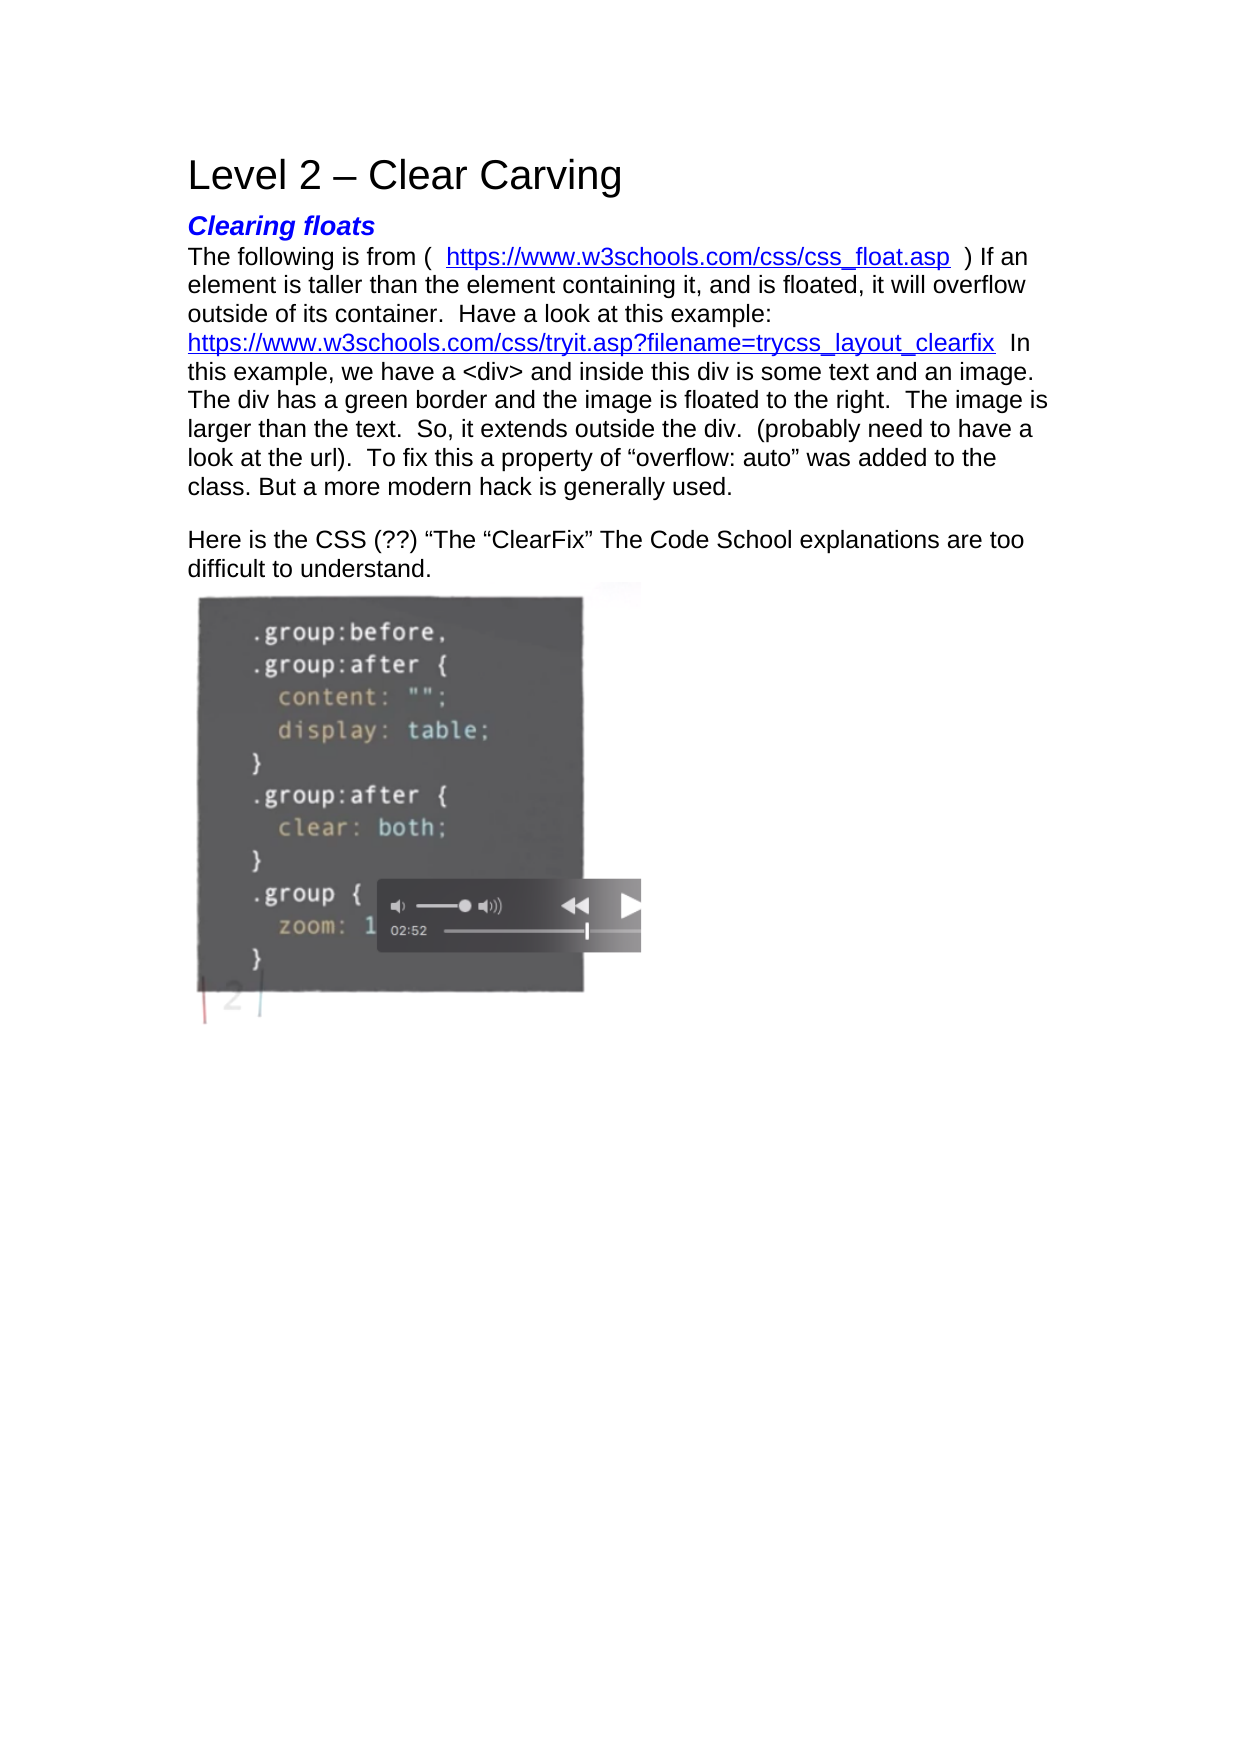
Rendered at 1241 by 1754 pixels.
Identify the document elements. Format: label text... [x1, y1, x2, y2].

picture [187, 582, 642, 1033]
text Level 2 – Clear Carving [187, 150, 1053, 198]
text Here is the CSS (??) “The “ClearFix” The Code School explanations are too difficult to understand. [187, 525, 1053, 583]
text The following is from ( https://www.w3schools.com/css/css_float.asp ) If an element is taller than the element containing it, and is floated, it will overflow outside of its container. Have a look at this example: https://www.w3schools.com/css/tryit.asp?filename=trycss_layout_clearfix In this example, we have a <div> and inside this div is some text and an image. The div has a green border and the image is floated to the right. The image is larger than the text. So, it extends outside the div. (probably need to have a look at the url). To fix this a property of “overflow: auto” was added to the class. But a more modern hack is generally used. [187, 242, 1053, 500]
text Clearing floats [187, 210, 1053, 242]
